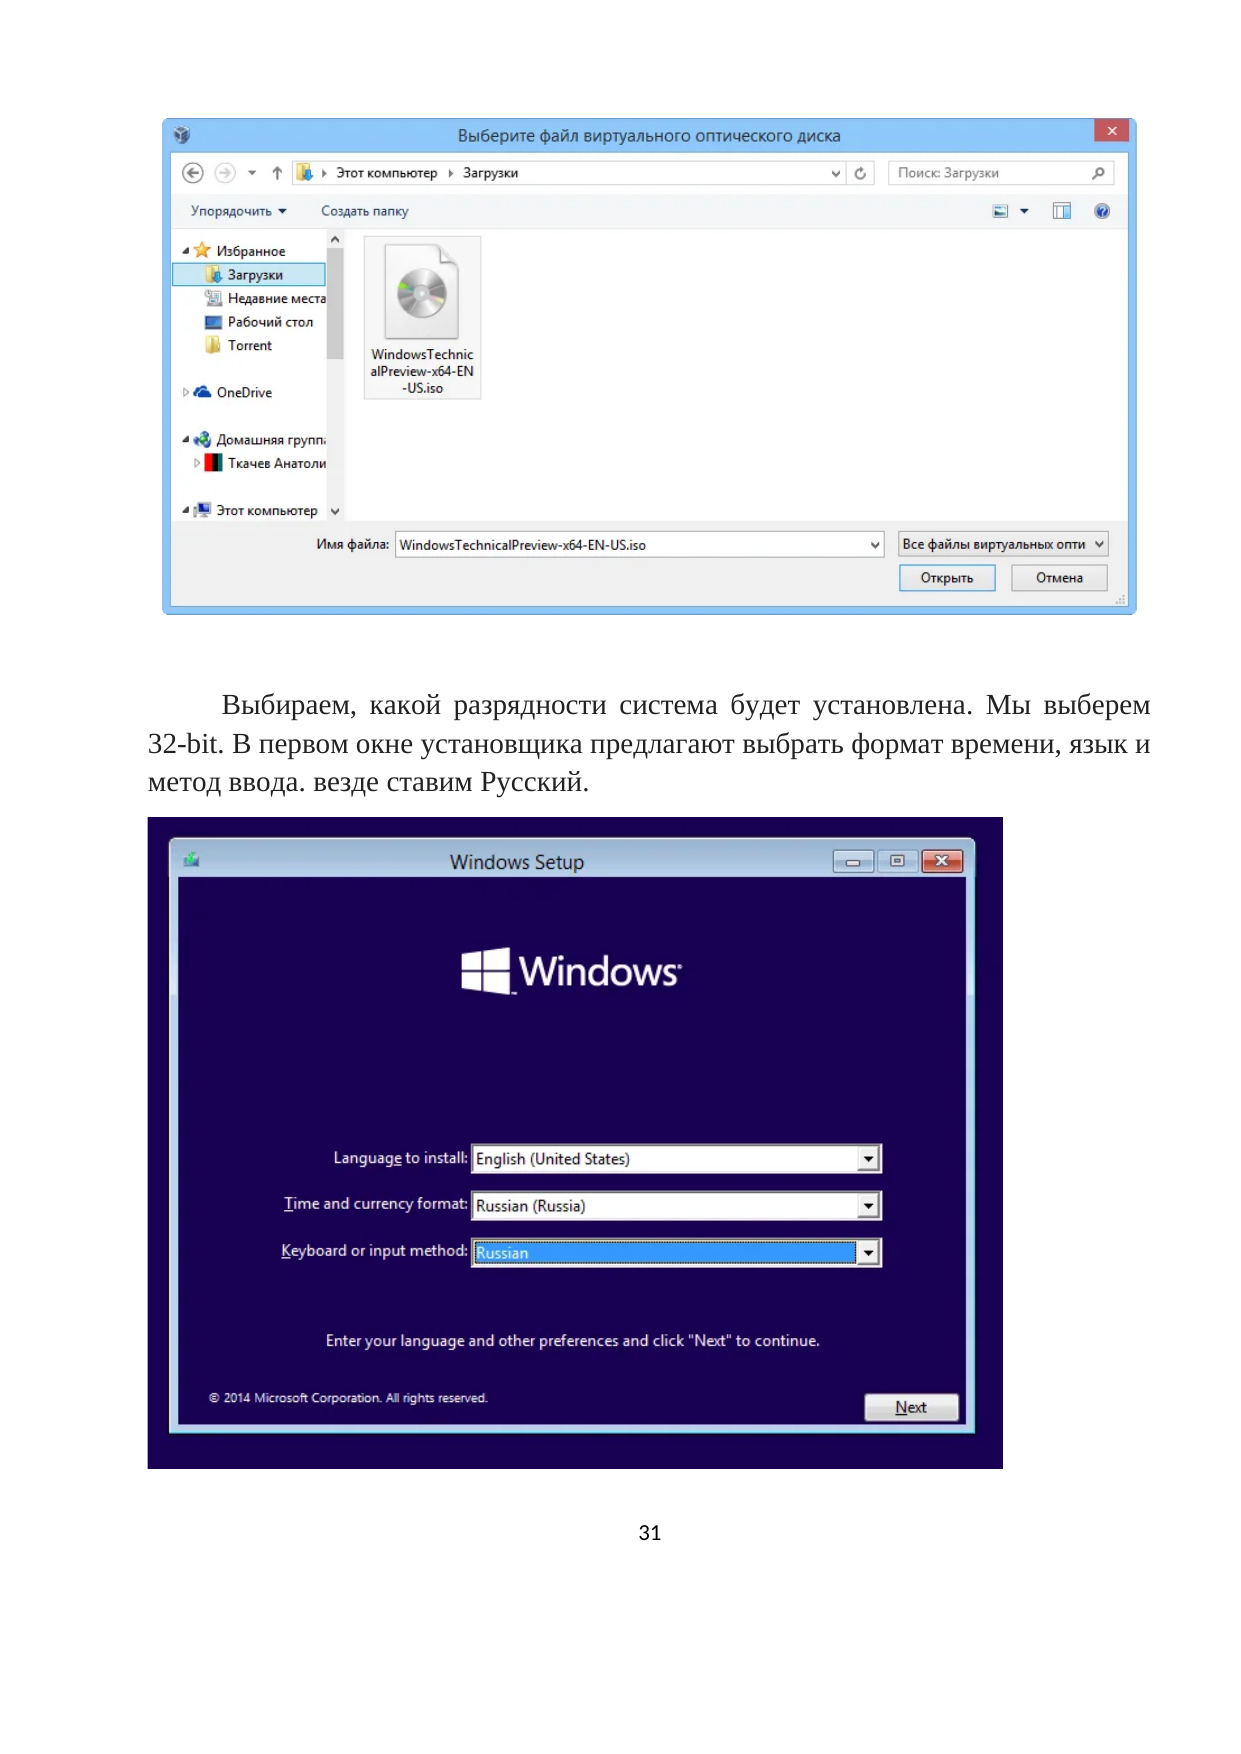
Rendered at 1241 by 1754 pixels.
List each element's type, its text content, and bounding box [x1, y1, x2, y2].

text Выбираем, какой разрядности система будет установлена. Мы выберем 32-bit. В первом окне установщика предлагают выбрать формат времени, язык и метод ввода. везде ставим Русский. [148, 759, 1152, 798]
picture [162, 118, 1137, 615]
text Выбираем, какой разрядности система будет установлена. Мы выберем 32-bit. В первом окне установщика предлагают выбрать формат времени, язык и метод ввода. везде ставим Русский. [148, 687, 1152, 726]
picture [147, 817, 1003, 1469]
